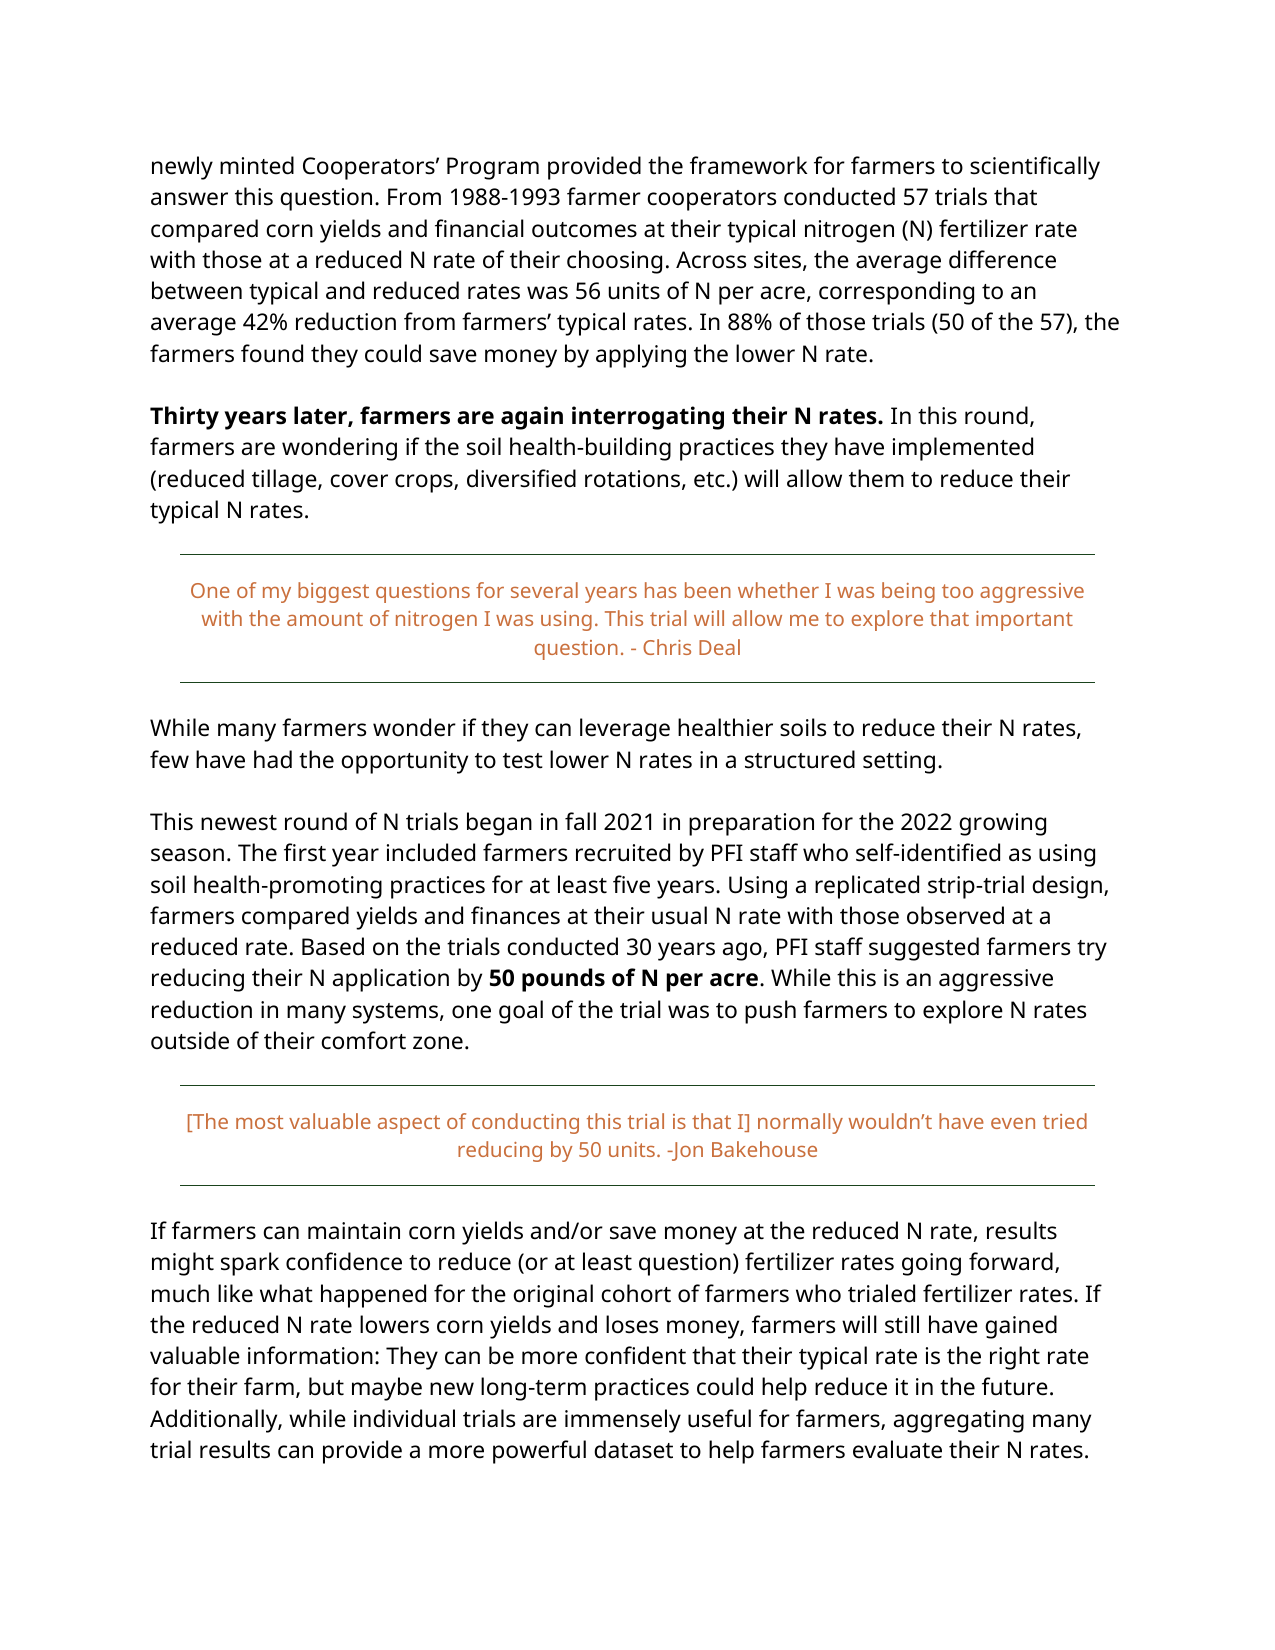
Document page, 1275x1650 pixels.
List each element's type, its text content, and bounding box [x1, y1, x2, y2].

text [150, 150, 1125, 369]
text This newest round of N trials began in fall 2021 in preparation for the 2022 growing season. The first year included farmers recruited by PFI staff who self-identified as using soil health-promoting practices for at least five years. Using a replicated strip-trial design, farmers compared yields and finances at their usual N rate with those observed at a reduced rate. Based on the trials conducted 30 years ago, PFI staff suggested farmers try reducing their N application by 50 pounds of N per acre. While this is an aggressive reduction in many systems, one goal of the trial was to push farmers to explore N rates outside of their comfort zone. [150, 806, 1125, 1056]
text [The most valuable aspect of conducting this trial is that I] normally wouldn’t have even tried reducing by 50 units. -Jon Bakehouse [180, 1086, 1095, 1185]
text While many farmers wonder if they can leverage healthier soils to reduce their N rates, few have had the opportunity to test lower N rates in a structured setting. [150, 712, 1125, 775]
text Thirty years later, farmers are again interrogating their N rates. In this round, farmers are wondering if the soil health-building practices they have implemented (reduced tillage, cover crops, diversified rotations, etc.) will allow them to reduce their typical N rates. [150, 400, 1125, 525]
text One of my biggest questions for several years has been whether I was being too aggressive with the amount of nitrogen I was using. This trial will allow me to explore that important question. - Chris Deal [180, 555, 1095, 682]
